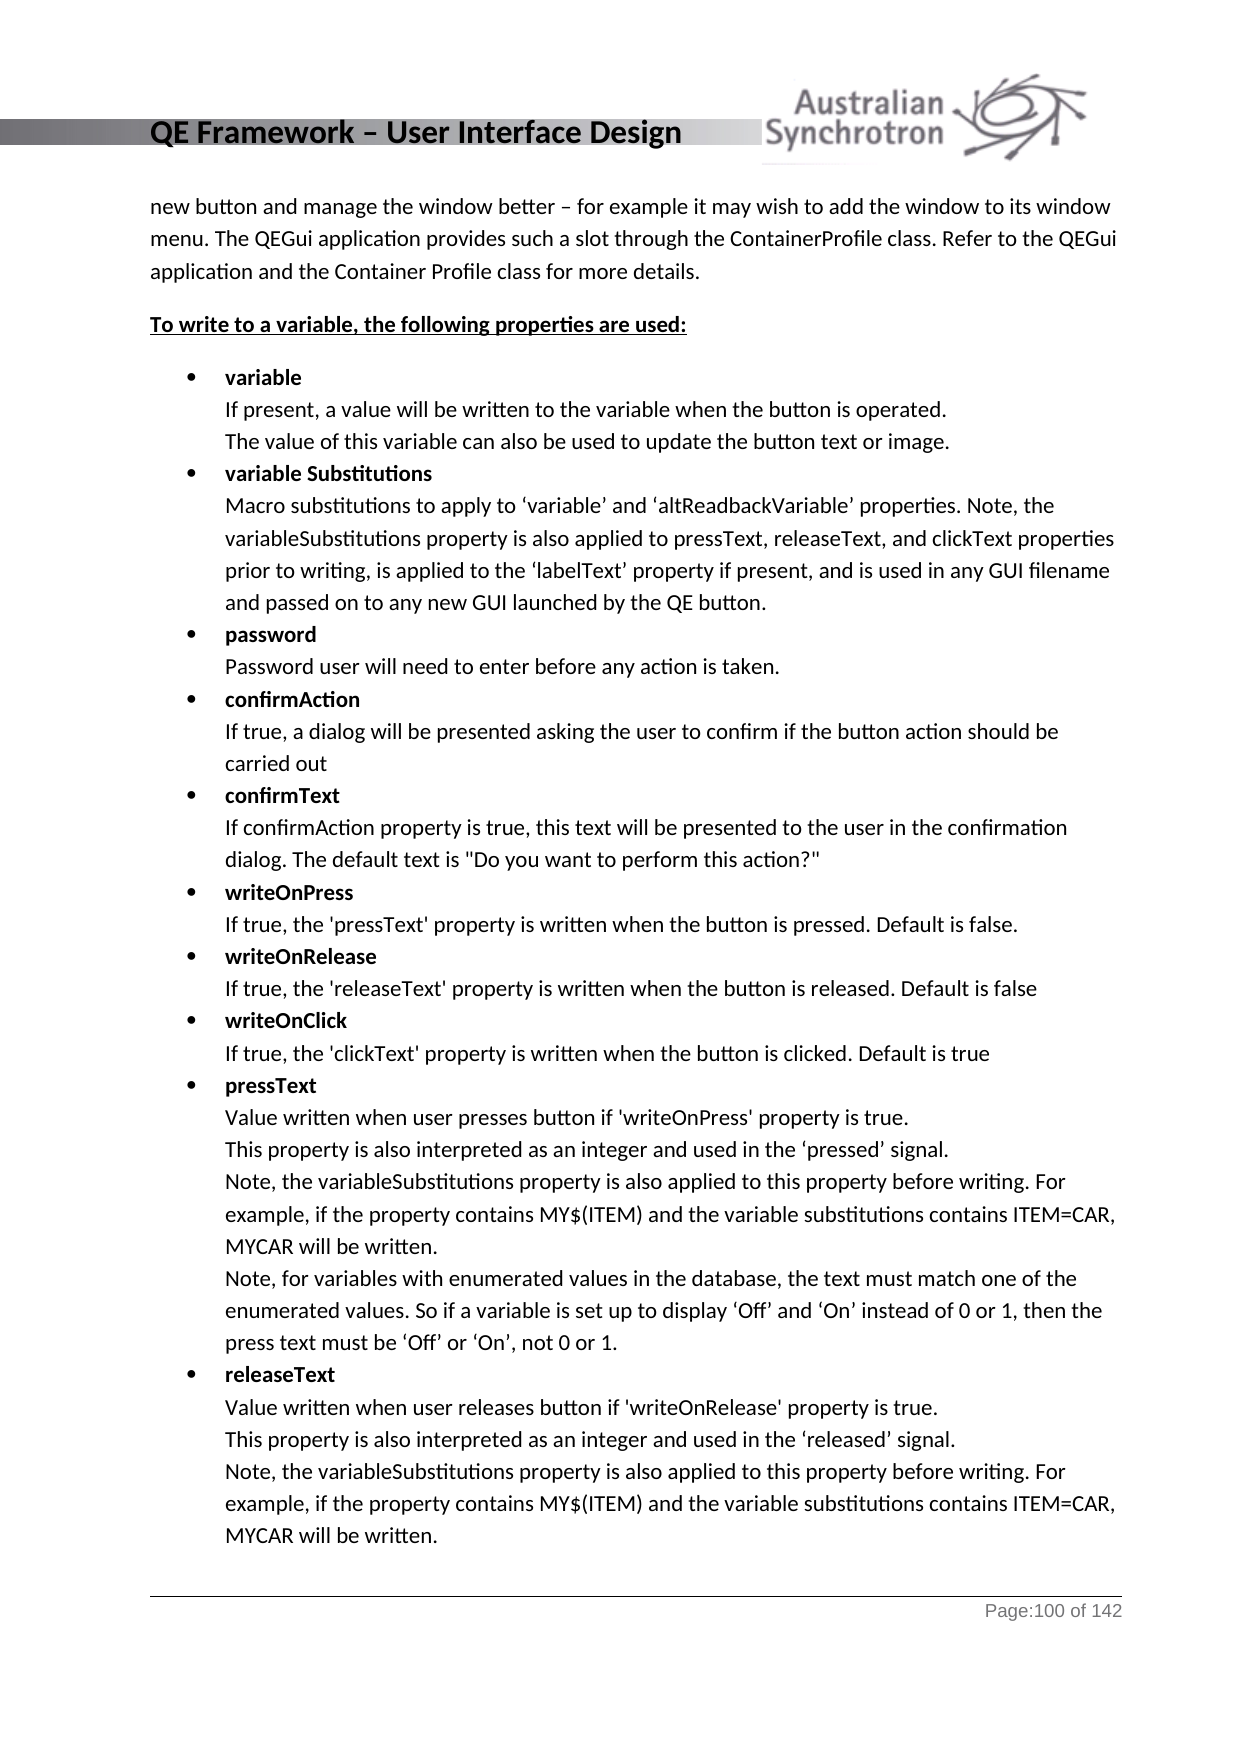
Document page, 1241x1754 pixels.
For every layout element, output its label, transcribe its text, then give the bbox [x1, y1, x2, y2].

picture [0, 73, 1090, 165]
picture [155, 125, 168, 140]
list writeOnClick If true, the 'clickText' property is written when the button is clicked. Default is true [187, 1007, 1122, 1067]
text To write to a variable, the following properties are used: [150, 310, 1122, 338]
list variable If present, a value will be written to the variable when the button is operated. The value of this variable can also be used to update the button text or image. [187, 363, 1122, 455]
list writeOnPress If true, the 'pressText' property is written when the button is pressed. Default is false. [187, 878, 1122, 938]
list confirmAction If true, a dialog will be presented asking the user to confirm if the button action should be carried out [187, 685, 1122, 777]
list password Password user will need to enter before any action is taken. [187, 620, 1122, 681]
list variable Substitutions Macro substitutions to apply to ‘variable’ and ‘altReadbackVariable’ properties. Note, the variableSubstitutions property is also applied to pressText, releaseText, and clickText properties prior to writing, is applied to the ‘labelText’ property if present, and is used in any GUI filename and passed on to any new GUI launched by the QE button. [187, 459, 1122, 616]
list confirmText If confirmAction property is true, this text will be presented to the user in the confirmation dialog. The default text is "Do you want to perform this action?" [187, 781, 1122, 874]
list writeOnRelease If true, the 'releaseText' property is written when the button is released. Default is false [187, 942, 1122, 1002]
list pressText Value written when user presses button if 'writeOnPress' property is true. This property is also interpreted as an integer and used in the ‘pressed’ signal. Note, the variableSubstitutions property is also applied to this property before writing. For example, if the property contains MY$(ITEM) and the variable substitutions contains ITEM=CAR, MYCAR will be written. Note, for variables with enumerated values in the database, the text must match one of the enumerated values. So if a variable is set up to display ‘Off’ and ‘On’ instead of 0 or 1, then the press text must be ‘Off’ or ‘On’, not 0 or 1. [187, 1071, 1122, 1356]
